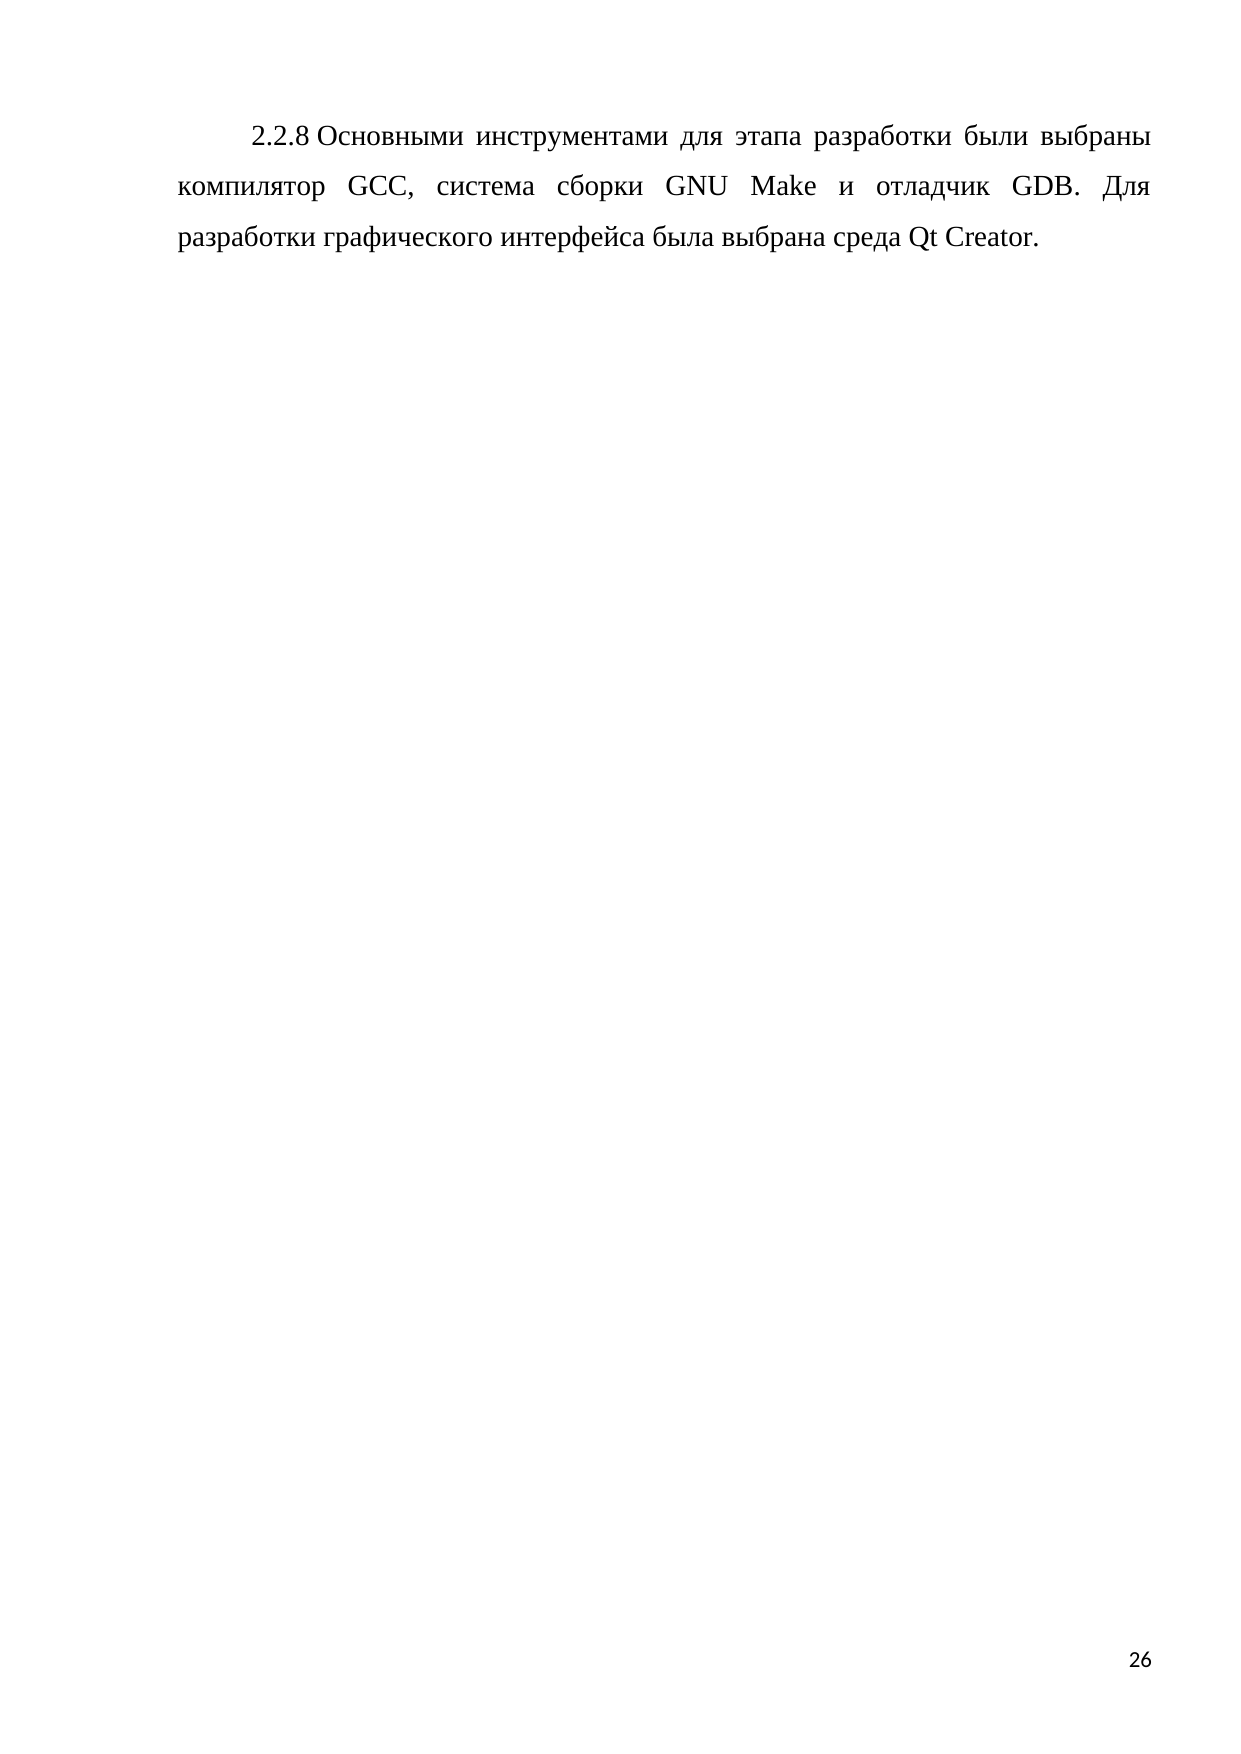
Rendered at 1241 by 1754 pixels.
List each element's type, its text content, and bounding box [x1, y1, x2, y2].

text Основными инструментами для этапа разработки были выбраны компилятор GCC, система сборки GNU Make и отладчик GDB. Для разработки графического интерфейса была выбрана среда Qt Creator. [177, 118, 1152, 252]
